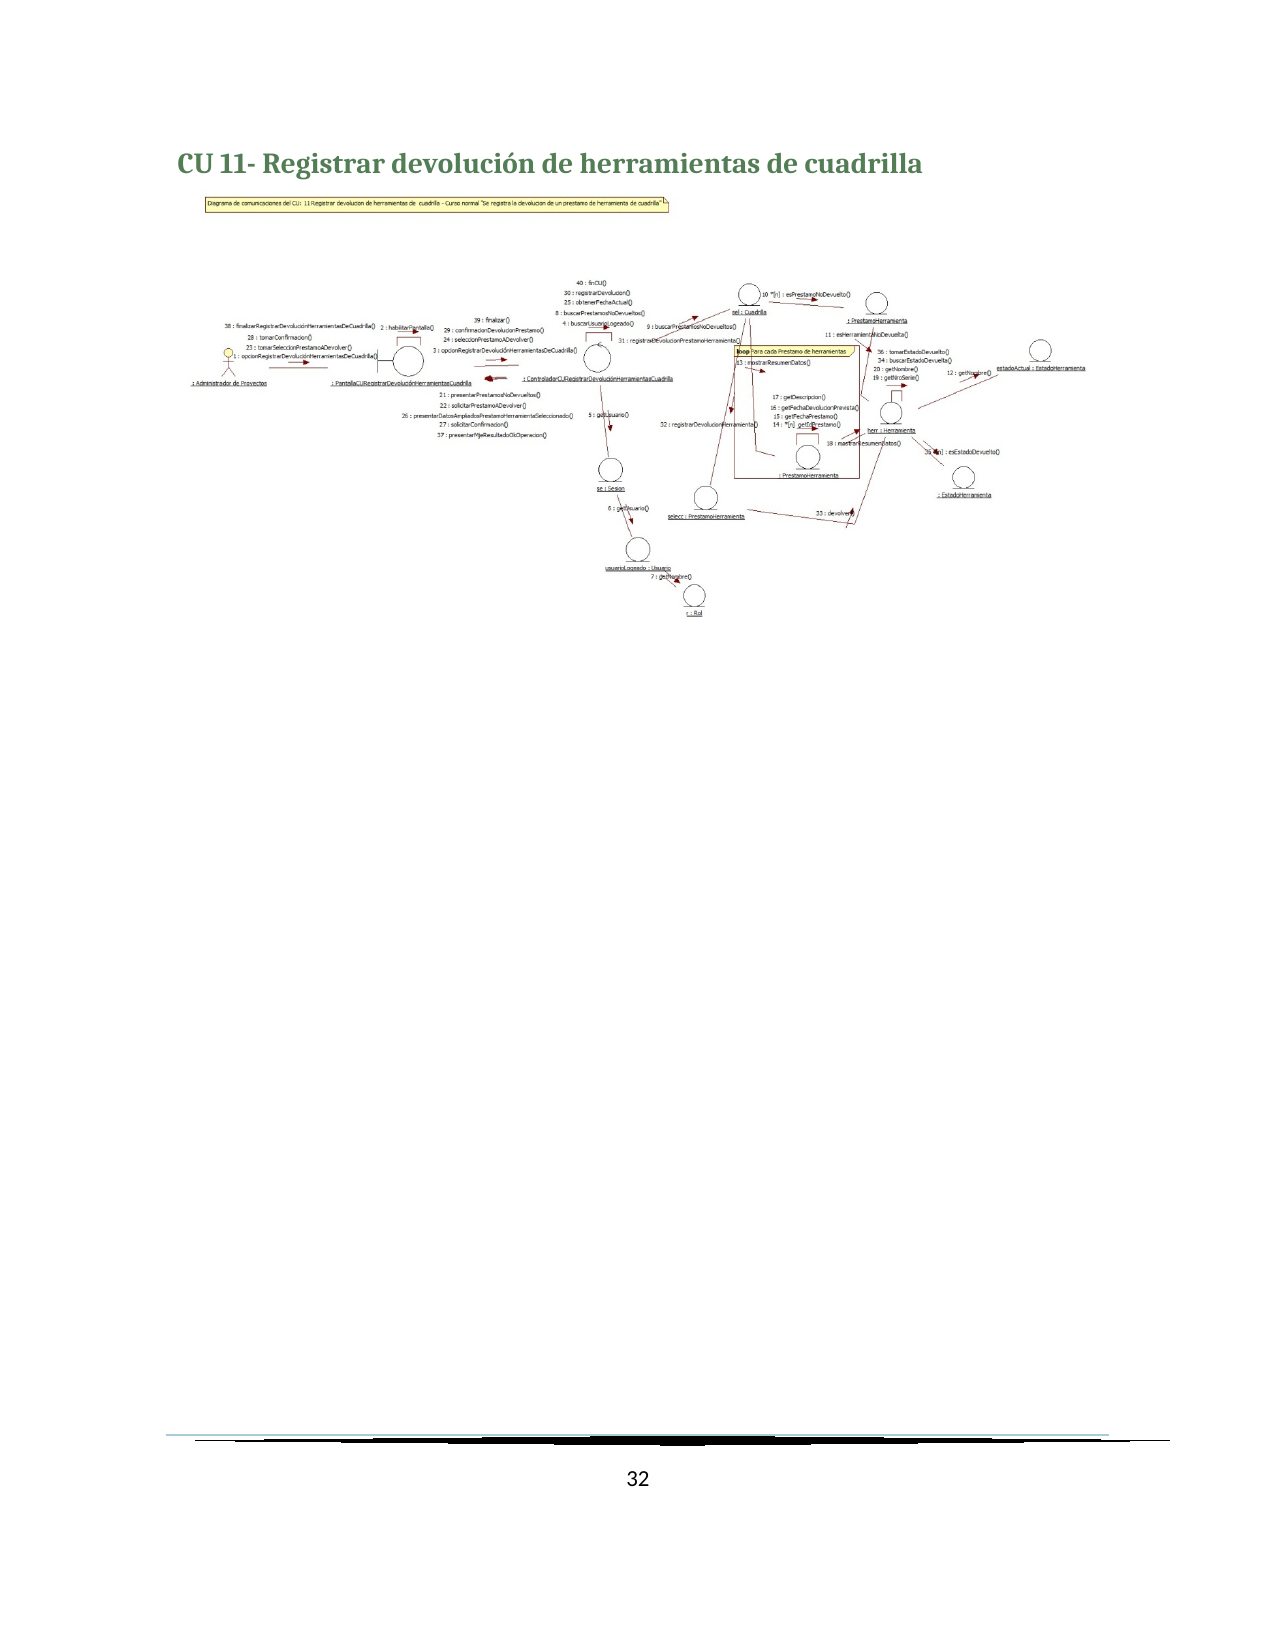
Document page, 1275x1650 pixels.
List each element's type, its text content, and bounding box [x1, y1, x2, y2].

subtitle CU 11- Registrar devolución de herramientas de cuadrilla [177, 148, 1098, 181]
picture [177, 186, 1098, 630]
